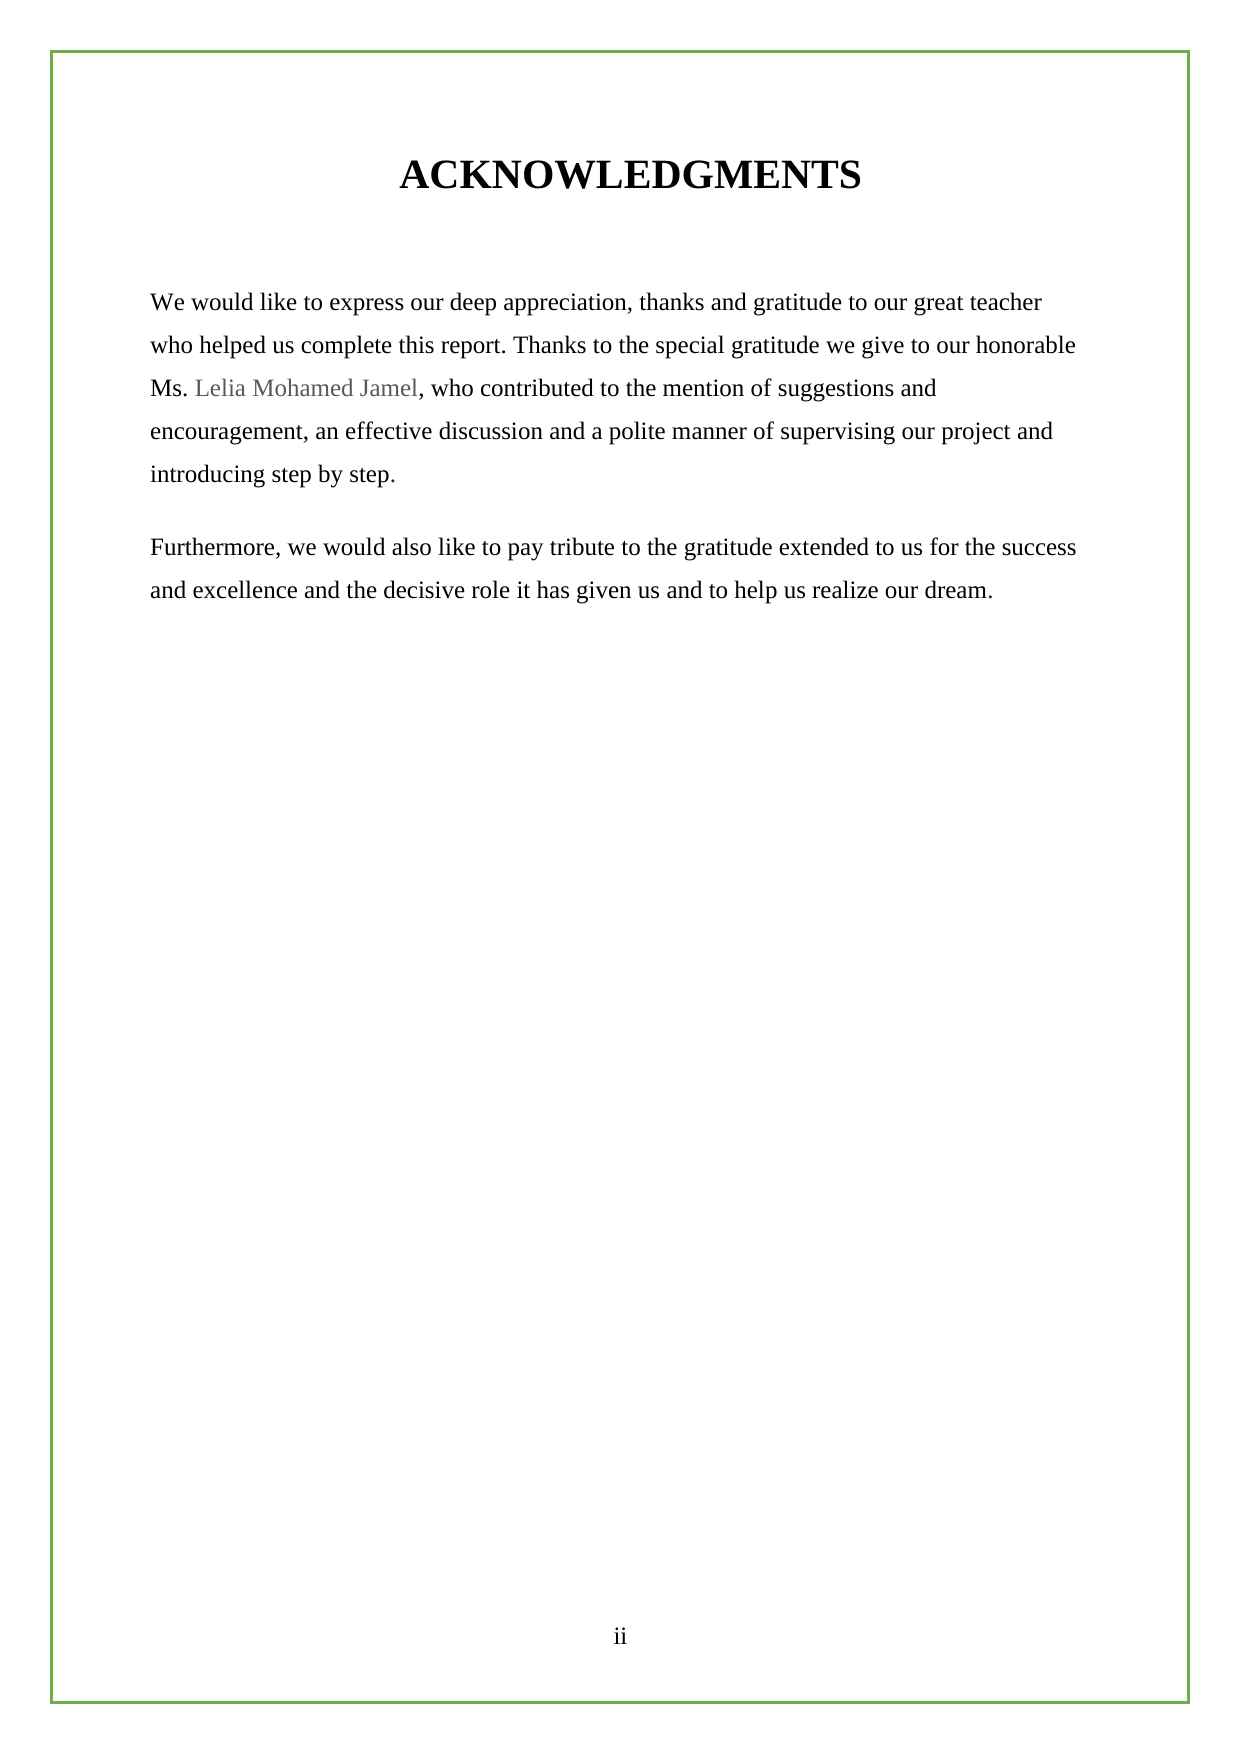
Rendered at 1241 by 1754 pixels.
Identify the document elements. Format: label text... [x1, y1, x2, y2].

text Furthermore, we would also like to pay tribute to the gratitude extended to us for the success and excellence and the decisive role it has given us and to help us realize our dream. [150, 532, 1090, 603]
text We would like to express our deep appreciation, thanks and gratitude to our great teacher who helped us complete this report. Thanks to the special gratitude we give to our honorable Ms. Lelia Mohamed Jamel, who contributed to the mention of suggestions and encouragement, an effective discussion and a polite manner of supervising our project and introducing step by step. [150, 287, 1090, 488]
subtitle ACKNOWLEDGMENTS [150, 150, 1090, 198]
